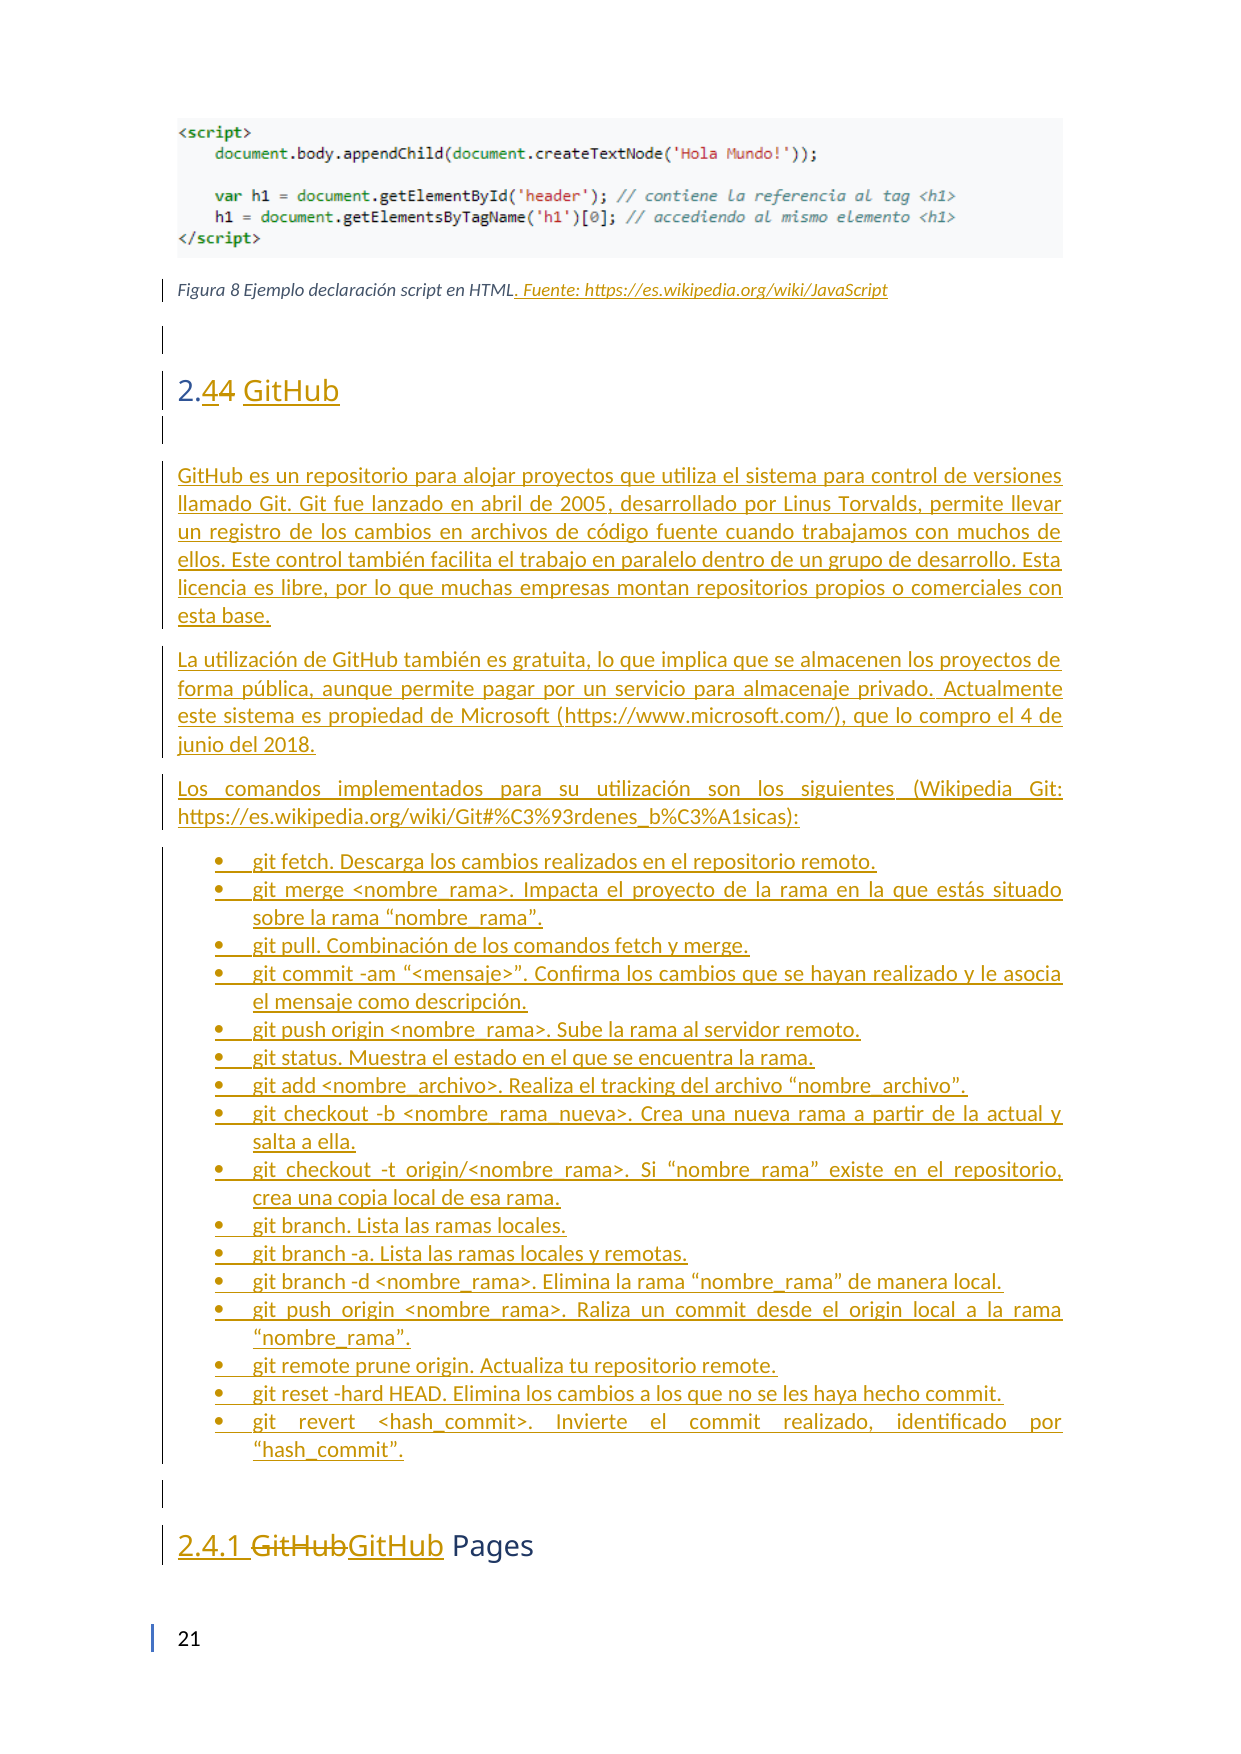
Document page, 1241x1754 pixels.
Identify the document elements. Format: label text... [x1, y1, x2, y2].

text Figura Ejemplo declaración script en HTML [177, 279, 1063, 302]
picture [177, 118, 1063, 258]
subtitle 2. [177, 371, 1063, 410]
subtitle Pages [177, 1525, 1063, 1564]
